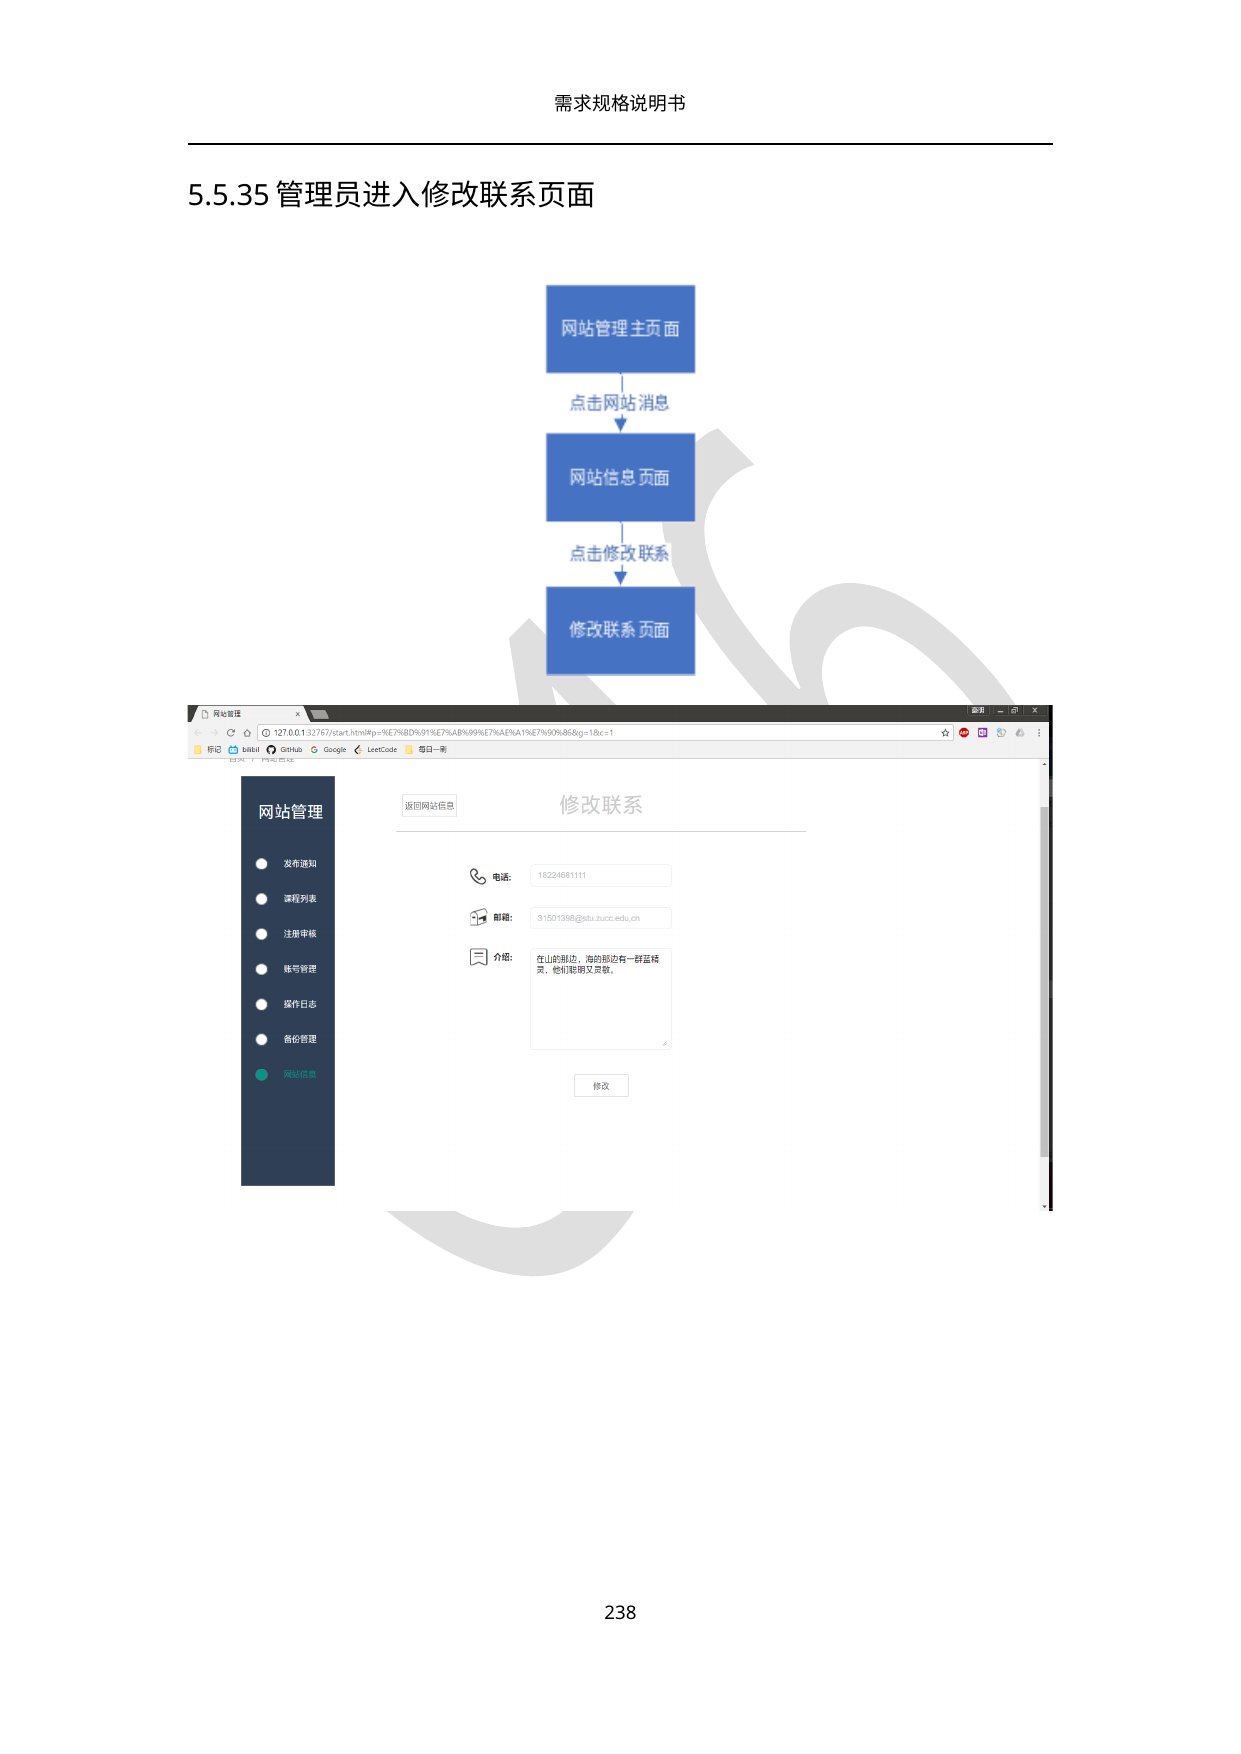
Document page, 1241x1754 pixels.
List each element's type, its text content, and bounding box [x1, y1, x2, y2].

subtitle 管理员进入修改联系页面 [187, 160, 1053, 225]
picture [187, 705, 1053, 1211]
